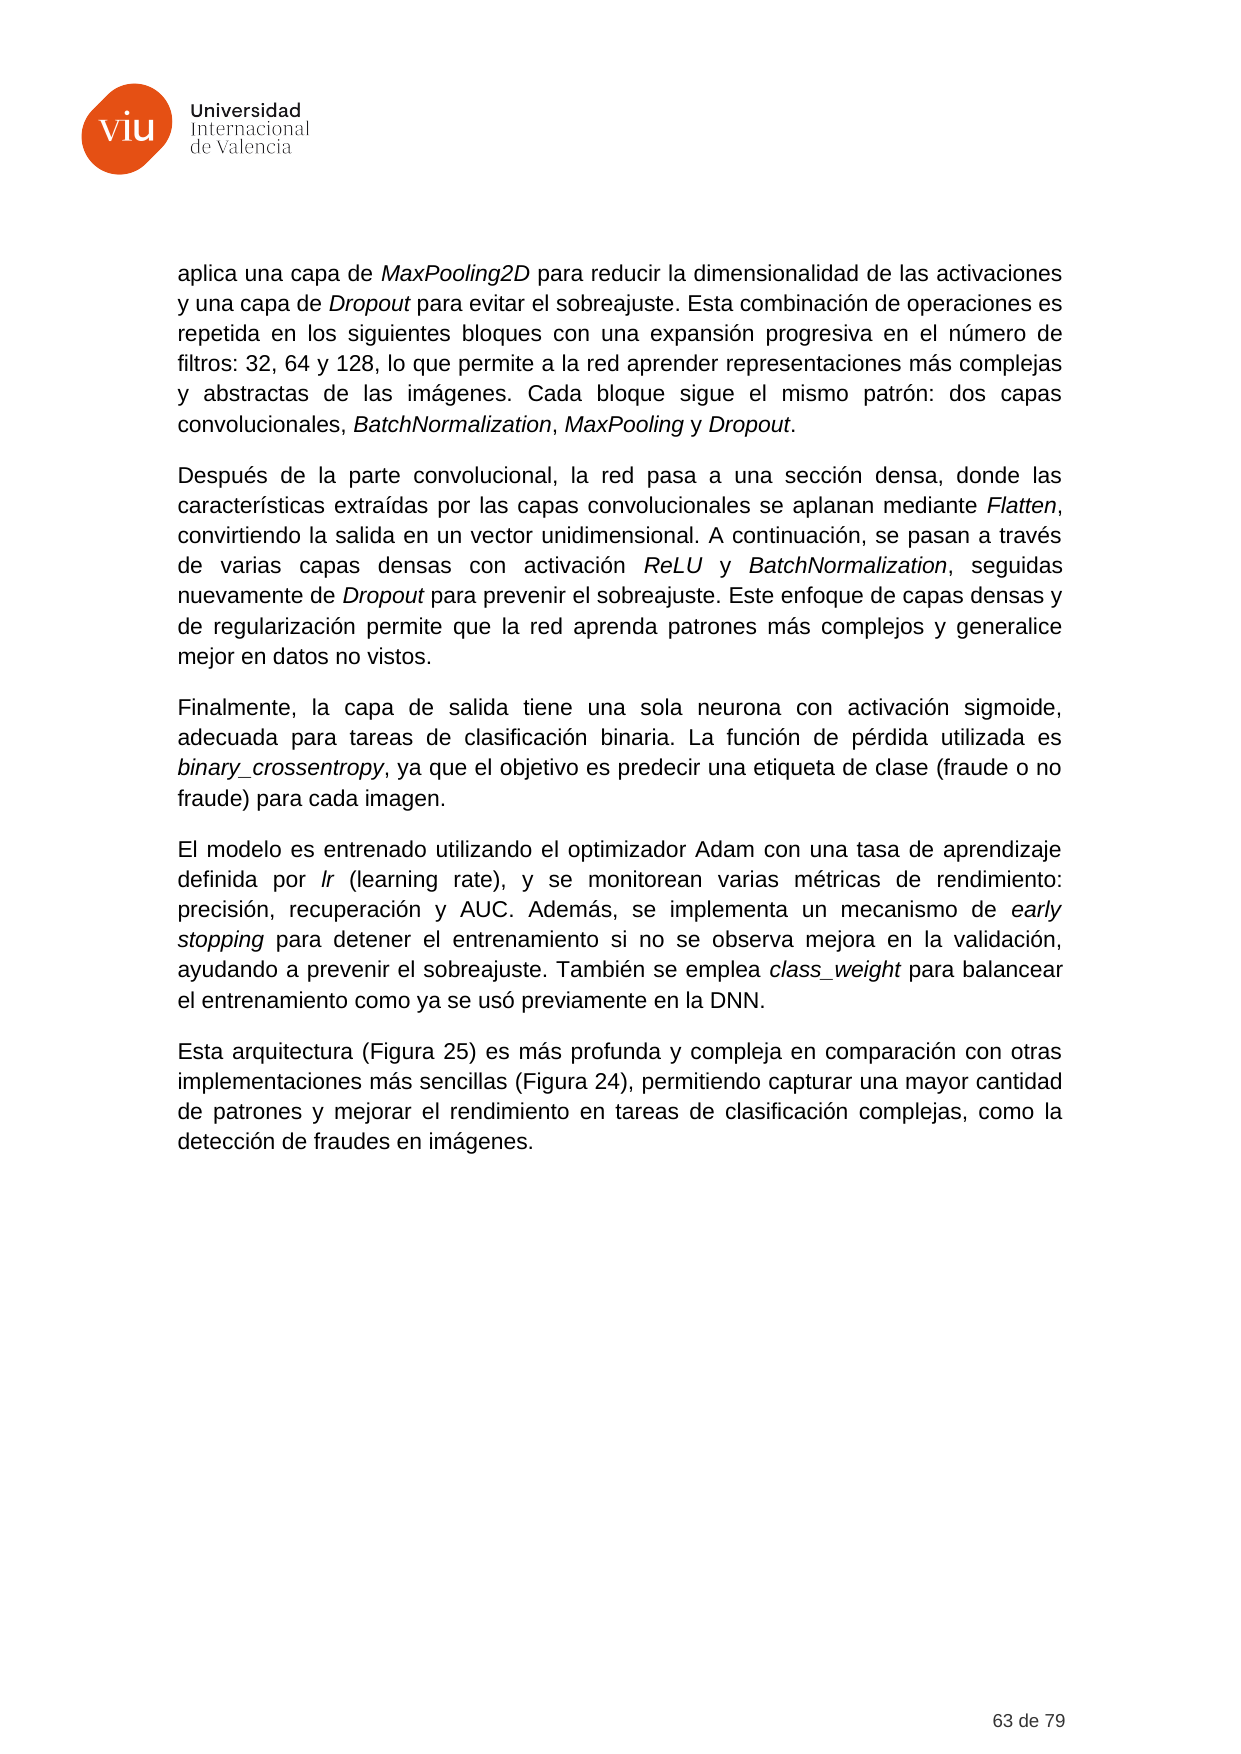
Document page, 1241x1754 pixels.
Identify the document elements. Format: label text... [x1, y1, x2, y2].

text El modelo es entrenado utilizando el optimizador Adam con una tasa de aprendizaje definida por lr (learning rate), y se monitorean varias métricas de rendimiento: precisión, recuperación y AUC. Además, se implementa un mecanismo de early stopping para detener el entrenamiento si no se observa mejora en la validación, ayudando a prevenir el sobreajuste. También se emplea class_weight para balancear el entrenamiento como ya se usó previamente en la DNN. [177, 836, 1063, 1013]
picture [60, 62, 330, 197]
text Esta arquitectura (Figura 25) es más profunda y compleja en comparación con otras implementaciones más sencillas (Figura 24), permitiendo capturar una mayor cantidad de patrones y mejorar el rendimiento en tareas de clasificación complejas, como la detección de fraudes en imágenes. [177, 1038, 1063, 1155]
text Finalmente, la capa de salida tiene una sola neurona con activación sigmoide, adecuada para tareas de clasificación binaria. La función de pérdida utilizada es binary_crossentropy, ya que el objetivo es predecir una etiqueta de clase (fraude o no fraude) para cada imagen. [177, 694, 1063, 811]
text Después de la parte convolucional, la red pasa a una sección densa, donde las características extraídas por las capas convolucionales se aplanan mediante Flatten, convirtiendo la salida en un vector unidimensional. A continuación, se pasan a través de varias capas densas con activación ReLU y BatchNormalization, seguidas nuevamente de Dropout para prevenir el sobreajuste. Este enfoque de capas densas y de regularización permite que la red aprenda patrones más complejos y generalice mejor en datos no vistos. [177, 462, 1063, 669]
